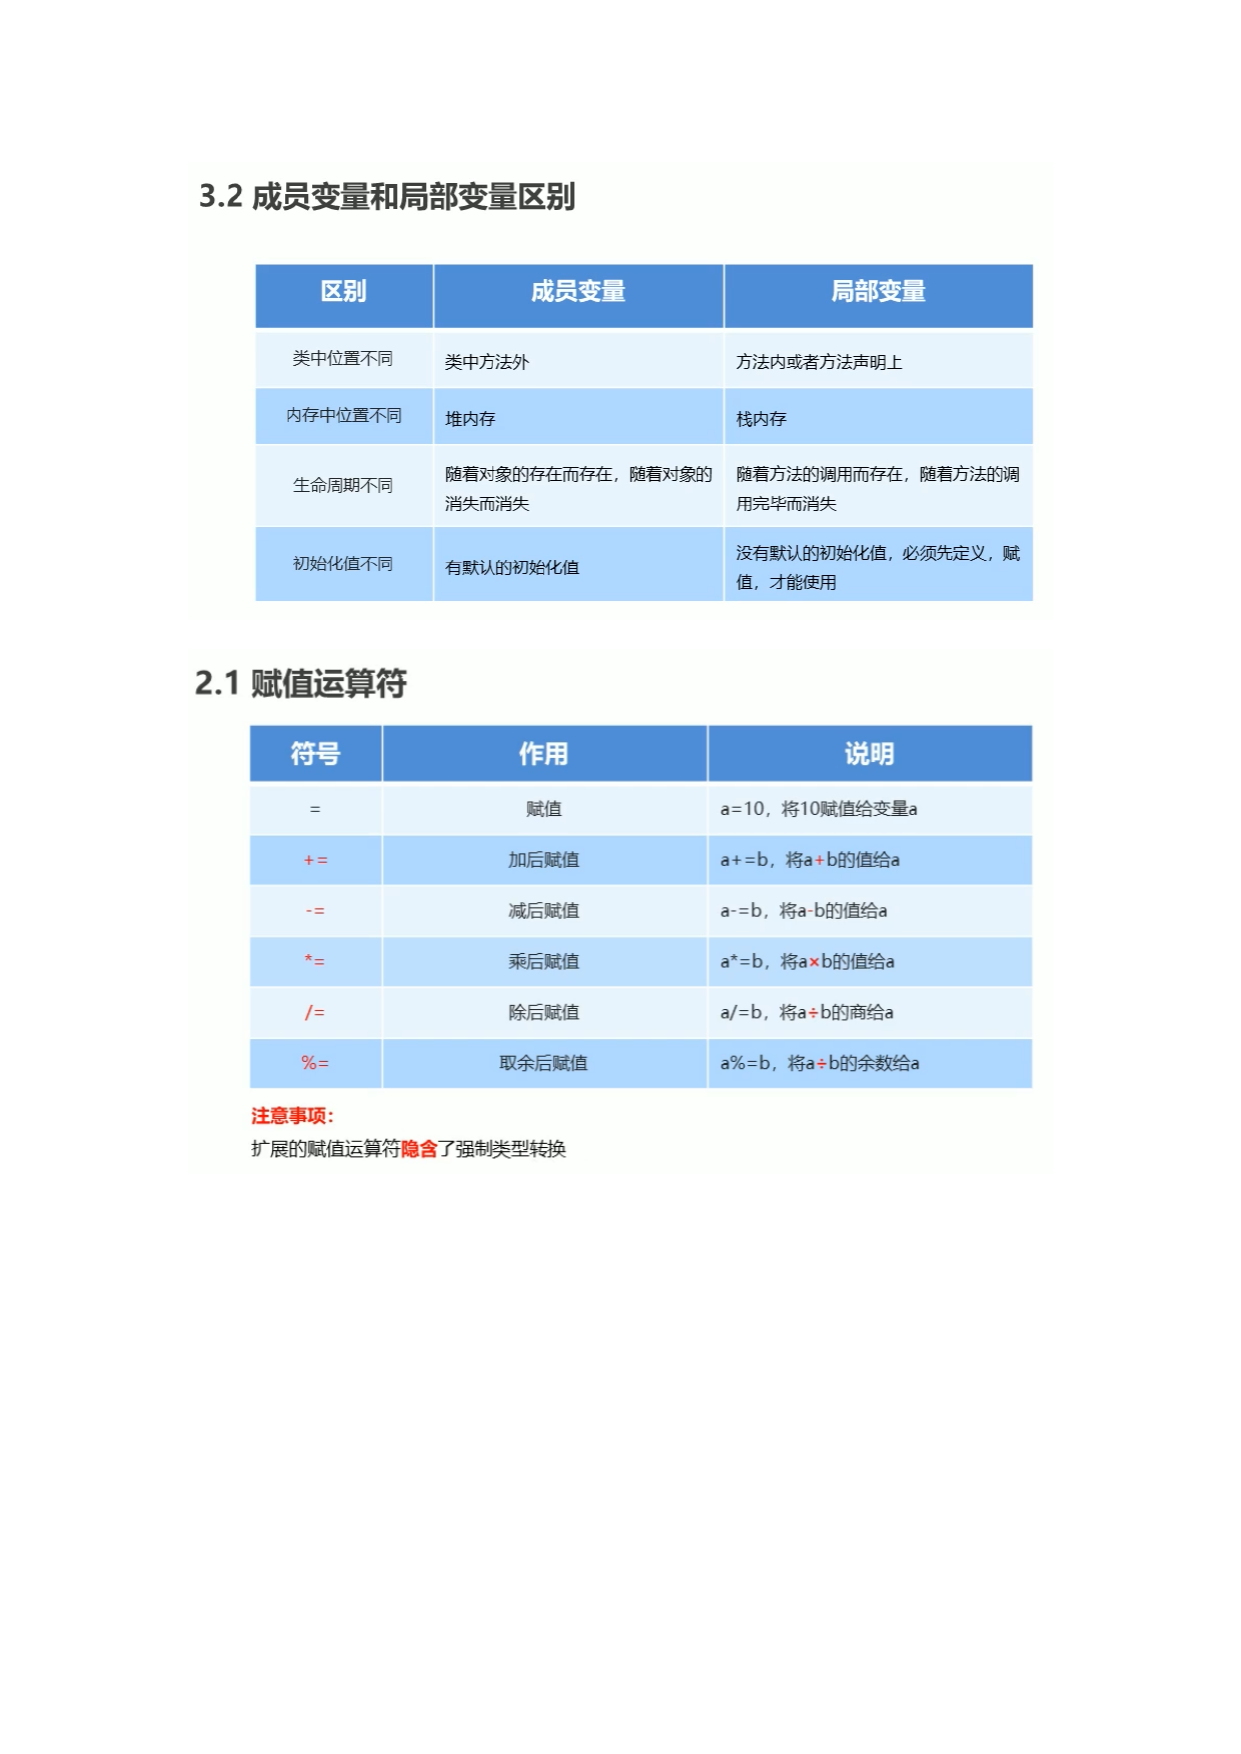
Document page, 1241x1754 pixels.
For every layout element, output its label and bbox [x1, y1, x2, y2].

picture [187, 162, 1053, 620]
picture [187, 649, 1053, 1174]
